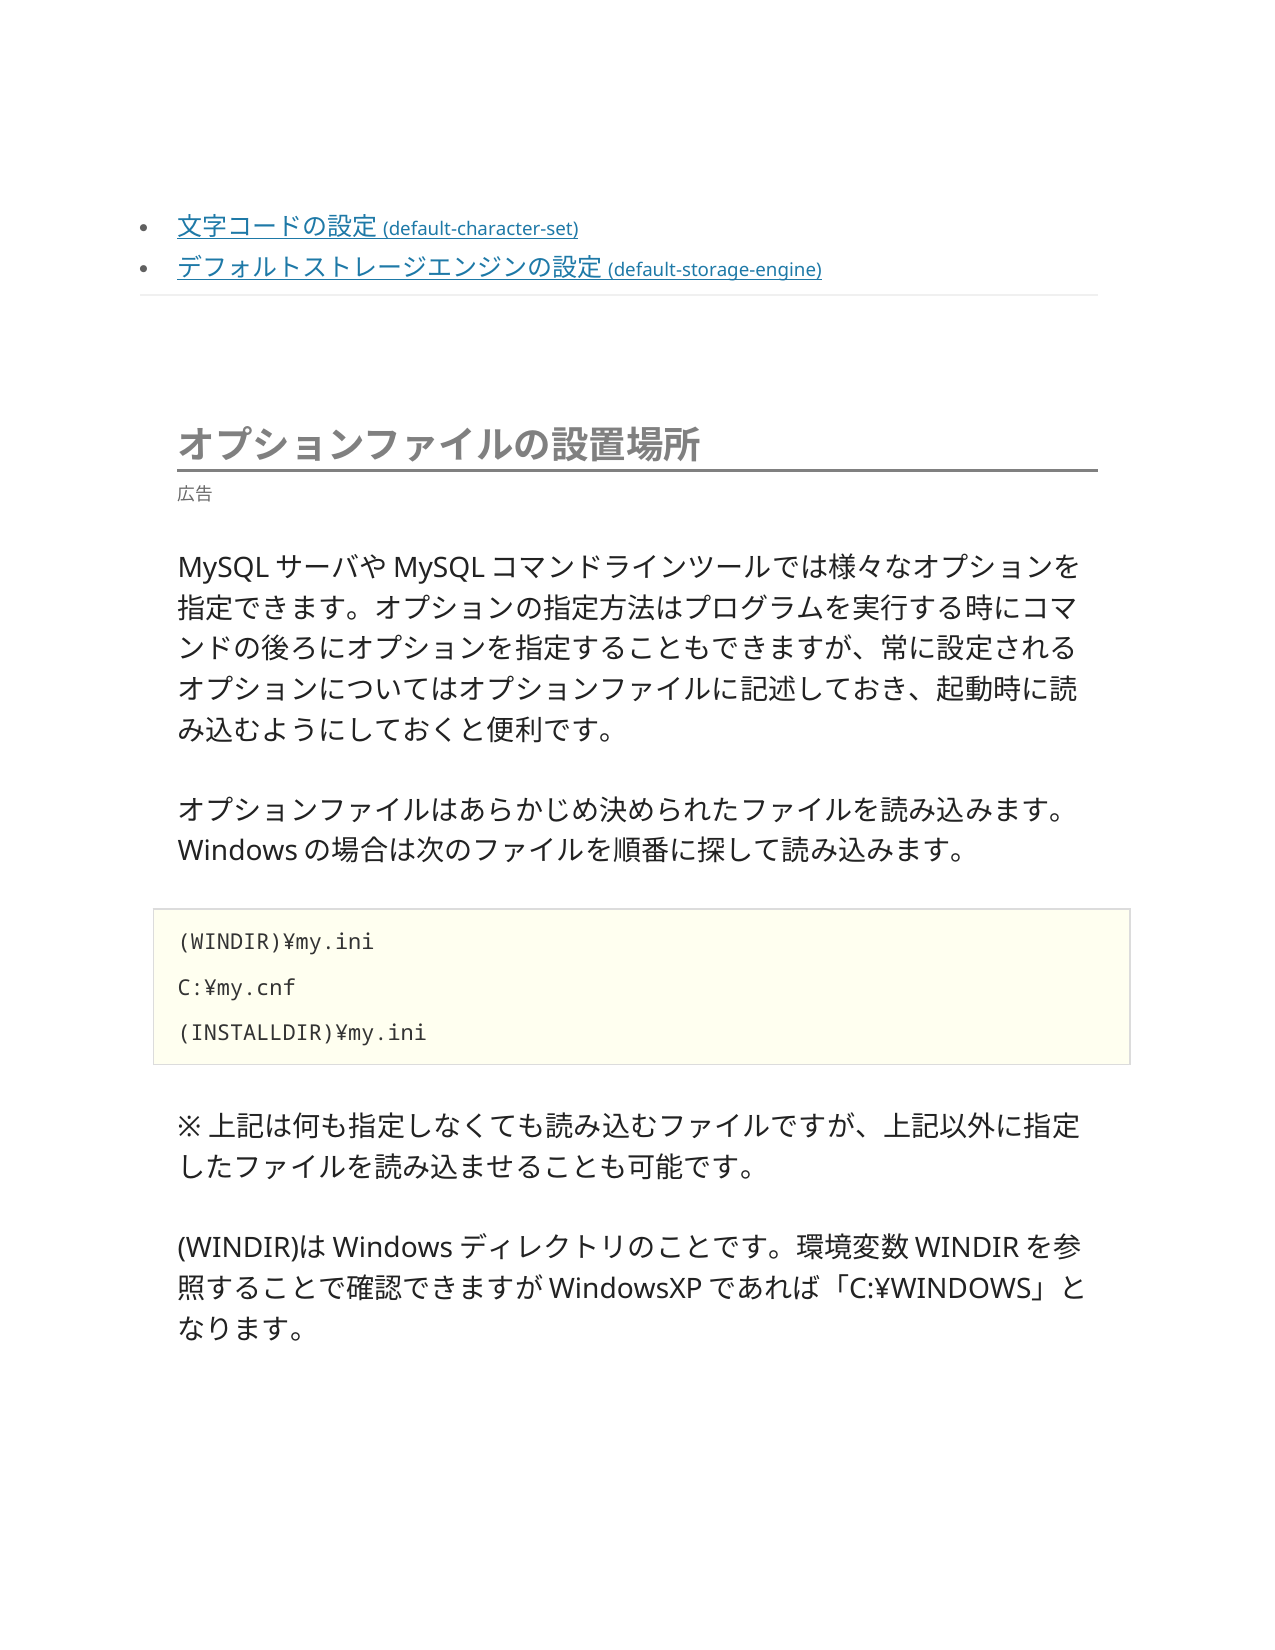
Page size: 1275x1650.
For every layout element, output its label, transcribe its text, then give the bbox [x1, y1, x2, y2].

text (WINDIR)はWindowsディレクトリのことです。環境変数WINDIRを参照することで確認できますがWindowsXPであれば「C:¥WINDOWS」となります。 [177, 1225, 1098, 1347]
text (INSTALLDIR)¥my.ini [154, 999, 1129, 1064]
text 広告 [177, 480, 1098, 506]
text MySQLサーバやMySQLコマンドラインツールでは様々なオプションを指定できます。オプションの指定方法はプログラムを実行する時にコマンドの後ろにオプションを指定することもできますが、常に設定されるオプションについてはオプションファイルに記述しておき、起動時に読み込むようにしておくと便利です。 [177, 544, 1098, 748]
text オプションファイルはあらかじめ決められたファイルを読み込みます。Windowsの場合は次のファイルを順番に探して読み込みます。 [177, 787, 1098, 869]
text C:¥my.cnf [154, 953, 1129, 999]
text ※ 上記は何も指定しなくても読み込むファイルですが、上記以外に指定したファイルを読み込ませることも可能です。 [177, 1104, 1098, 1186]
text (WINDIR)¥my.ini [154, 910, 1129, 953]
list 文字コードの設定 (default-character-set) [140, 207, 1098, 243]
text オプションファイルの設置場所 [177, 415, 1098, 469]
list デフォルトストレージエンジンの設定 (default-storage-engine) [140, 248, 1098, 294]
